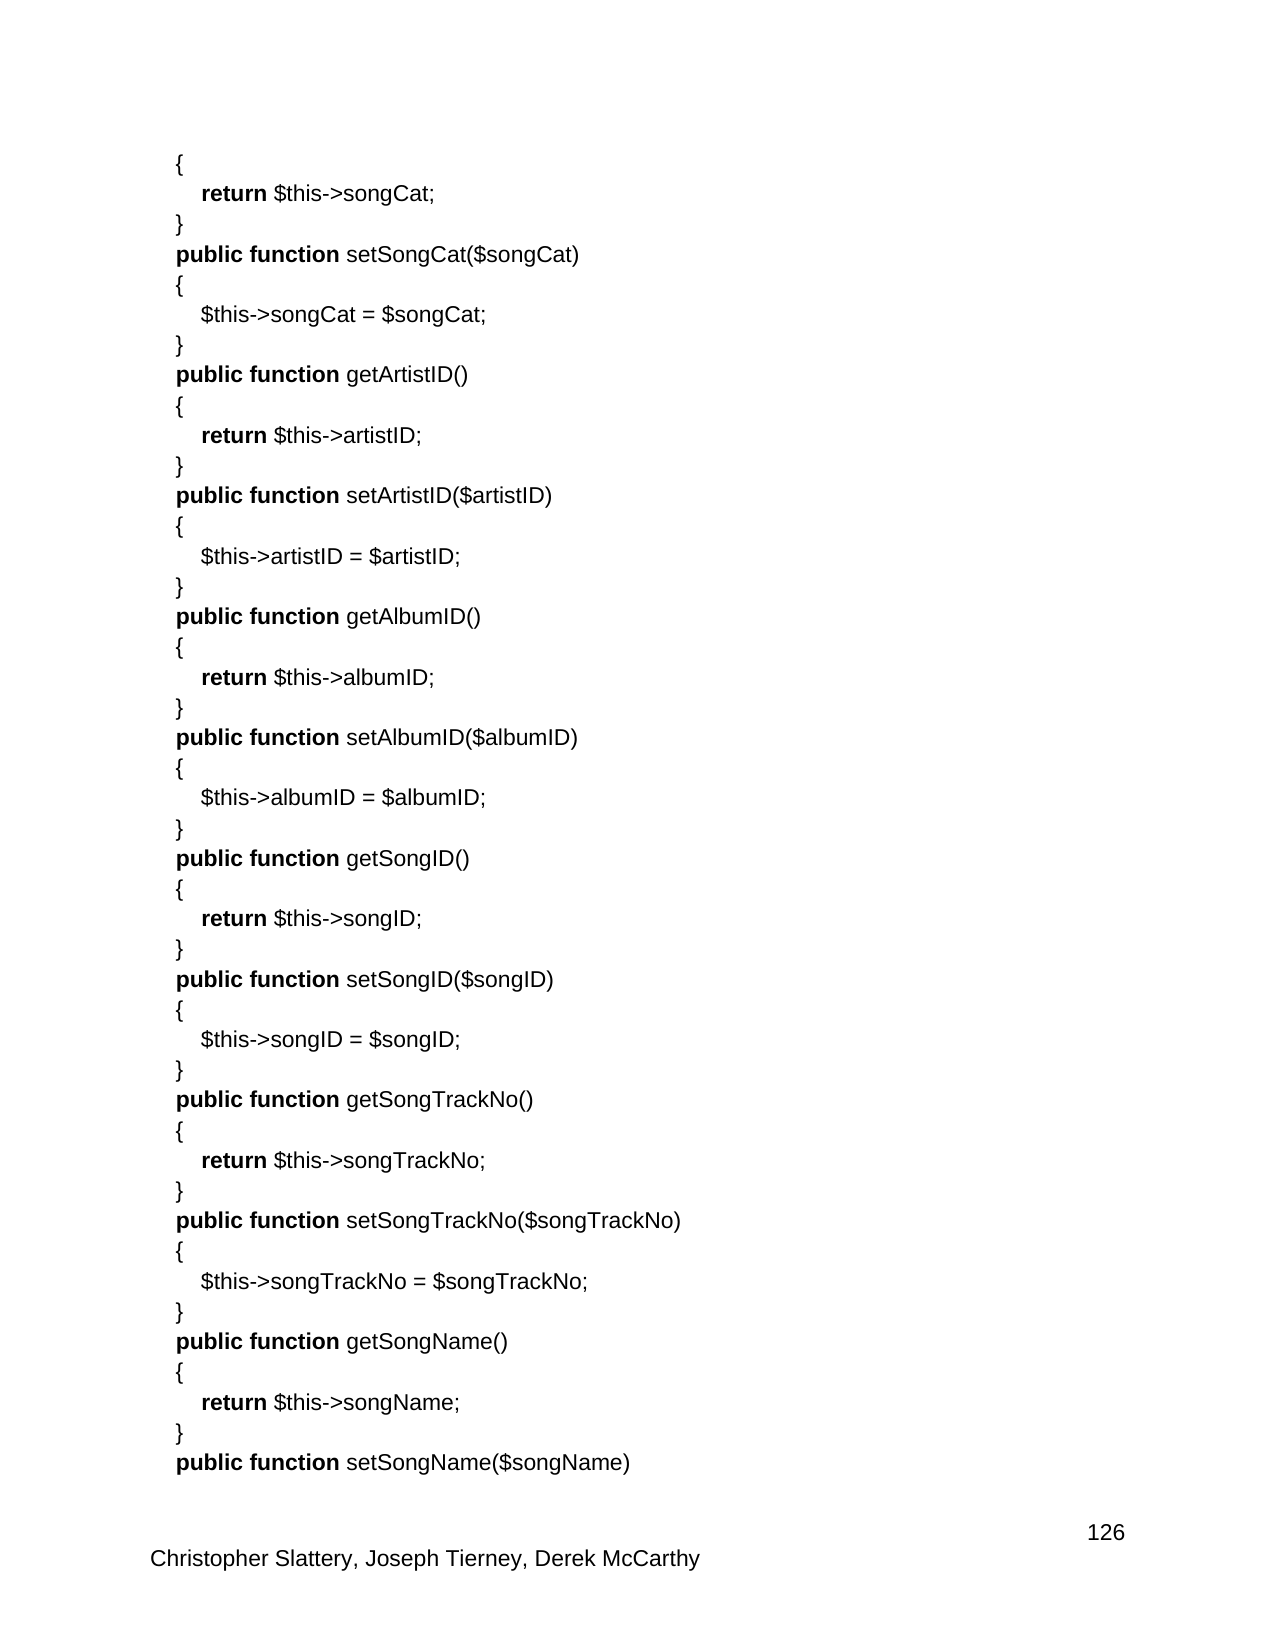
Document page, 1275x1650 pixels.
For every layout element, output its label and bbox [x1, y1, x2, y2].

text [150, 150, 1125, 1475]
